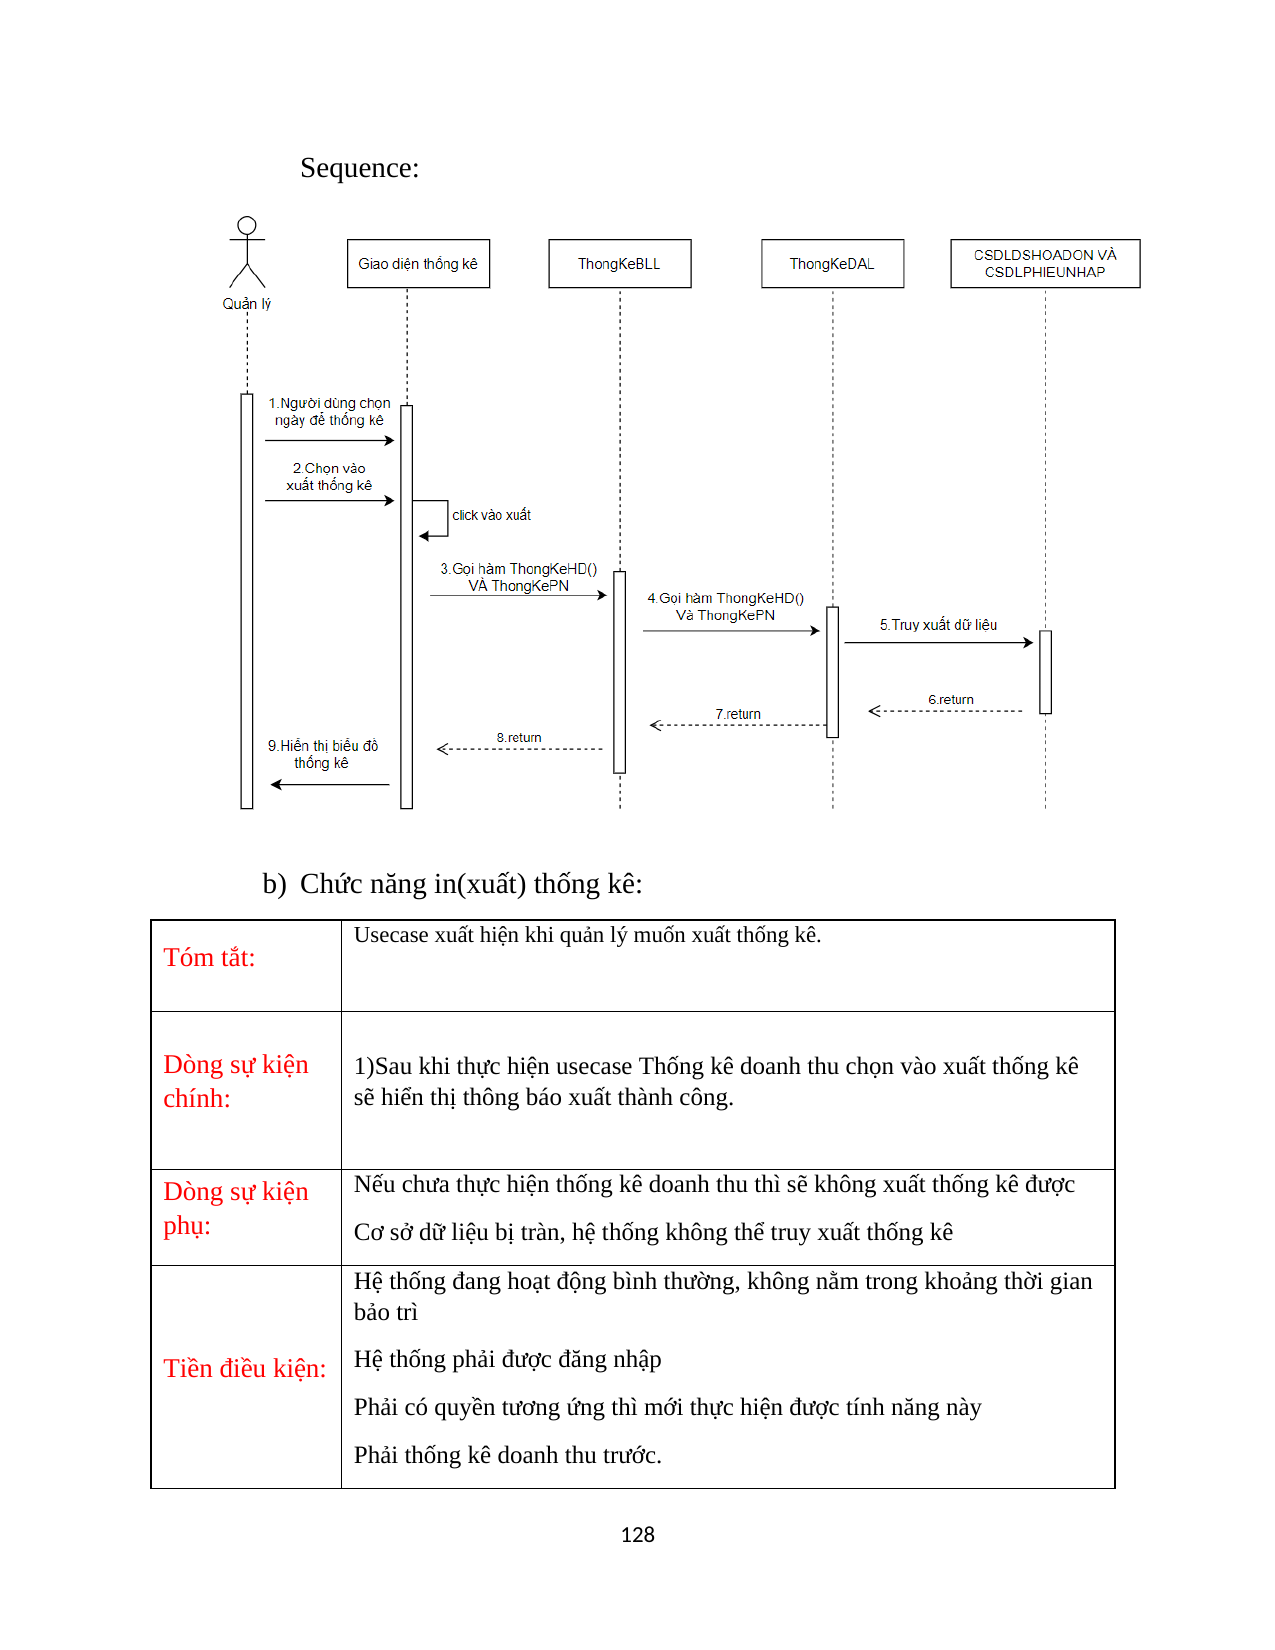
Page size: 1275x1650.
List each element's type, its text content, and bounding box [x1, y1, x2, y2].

table_cell Dòng sự kiện phụ: [152, 1170, 341, 1265]
table_header Usecase xuất hiện khi quản lý muốn xuất thống kê. [342, 921, 1114, 1011]
table_cell Hệ thống đang hoạt động bình thường, không nằm trong khoảng thời gian bảo trì Hệ thống phải được đăng nhập Phải có quyền tương ứng thì mới thực hiện được tính năng này Phải thống kê doanh thu trước. [342, 1266, 1114, 1487]
list Sequence: [179, 150, 1125, 185]
table_cell Nếu chưa thực hiện thống kê doanh thu thì sẽ không xuất thống kê được Cơ sở dữ liệu bị tràn, hệ thống không thể truy xuất thống kê [342, 1170, 1114, 1265]
table_header Tóm tắt: [152, 921, 341, 1011]
table_cell Dòng sự kiện chính: [152, 1012, 341, 1168]
picture [179, 185, 1152, 828]
table_cell Tiền điều kiện: [152, 1266, 341, 1487]
table_cell 1)Sau khi thực hiện usecase Thống kê doanh thu chọn vào xuất thống kê sẽ hiển thị thông báo xuất thành công. [342, 1012, 1114, 1168]
list Chức năng in(xuất) thống kê: [262, 866, 1125, 900]
